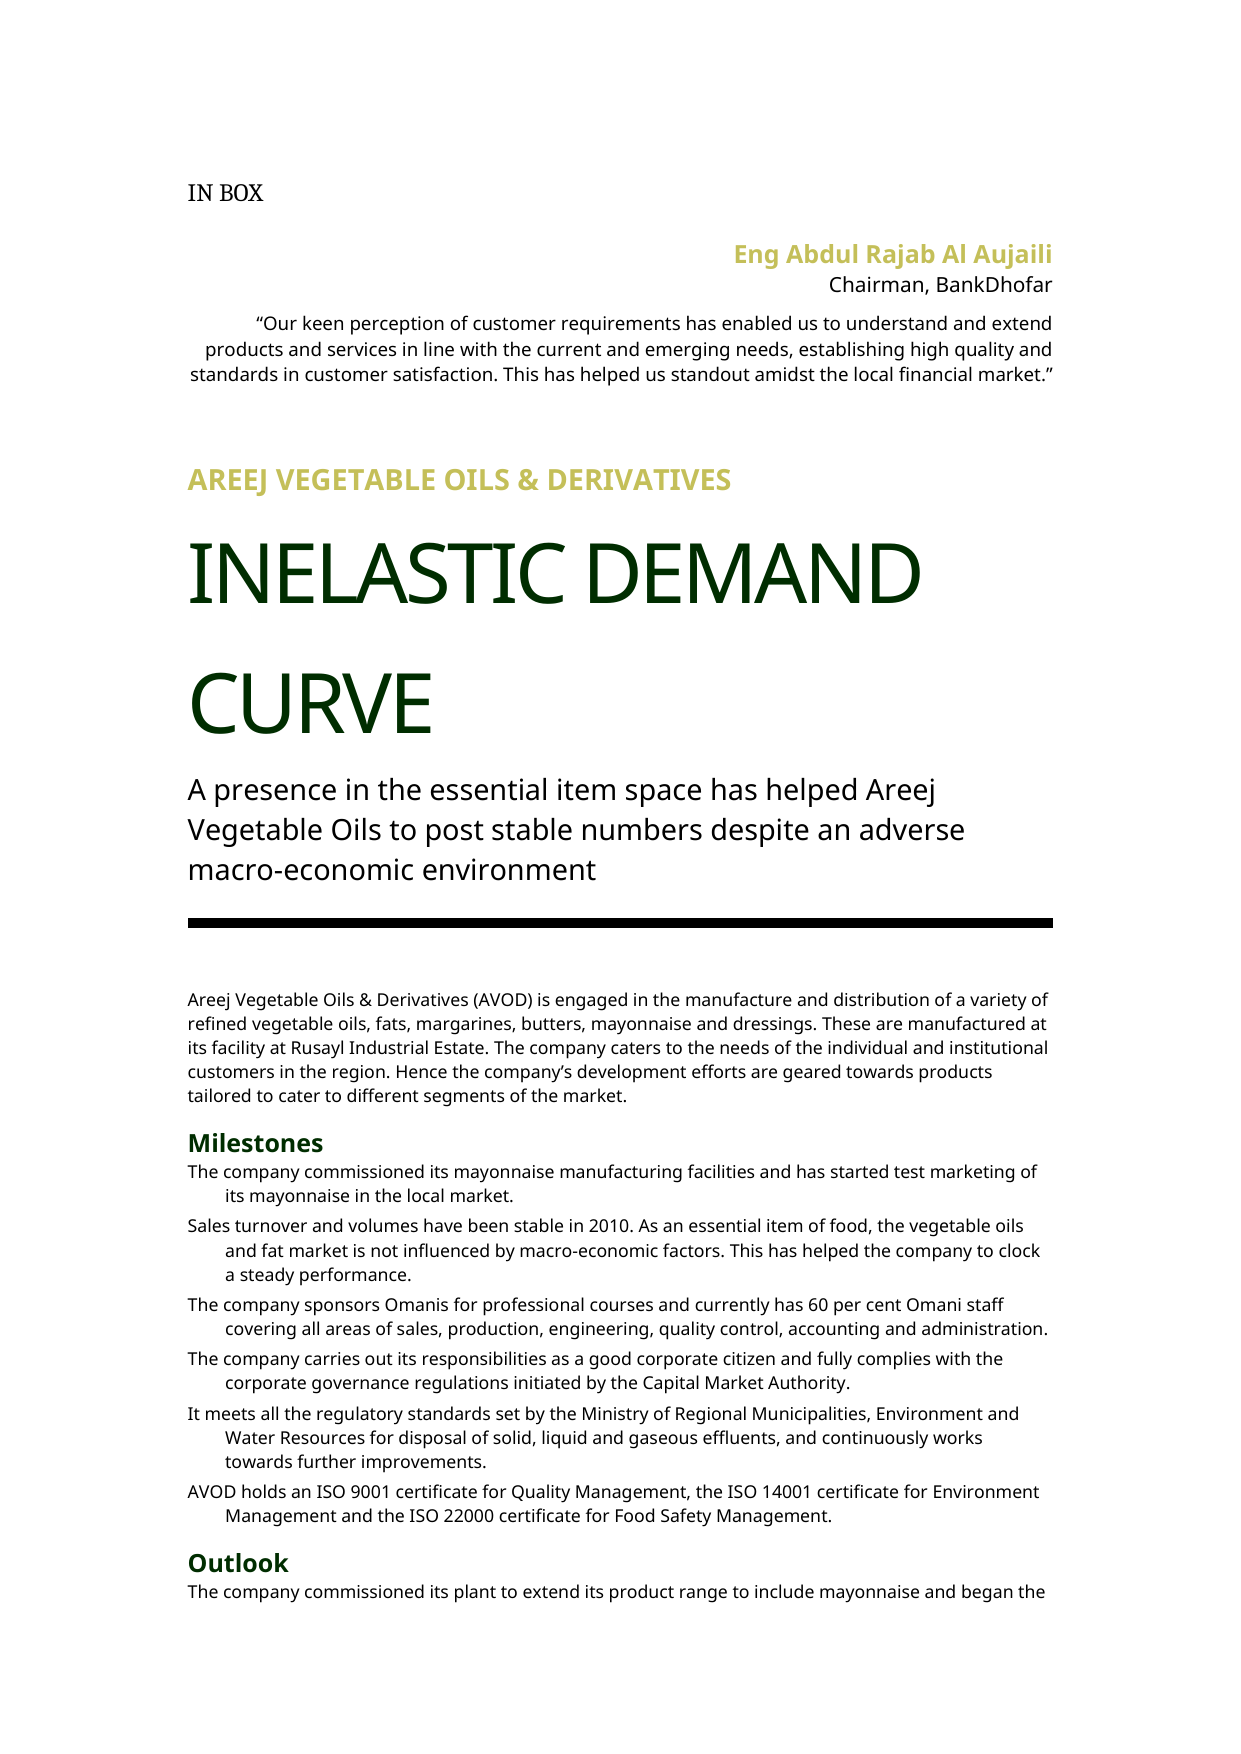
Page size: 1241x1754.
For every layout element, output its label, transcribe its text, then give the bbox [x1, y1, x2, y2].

text Areej Vegetable Oils & Derivatives (AVOD) is engaged in the manufacture and distribution of a variety of refined vegetable oils, fats, margarines, butters, mayonnaise and dressings. These are manufactured at its facility at Rusayl Industrial Estate. The company caters to the needs of the individual and institutional customers in the region. Hence the company’s development efforts are geared towards products tailored to cater to different segments of the market. [187, 987, 1053, 1108]
text “Our keen perception of customer requirements has enabled us to understand and extend products and services in line with the current and emerging needs, establishing high quality and standards in customer satisfaction. This has helped us standout amidst the local financial market.” [187, 311, 1053, 387]
text It meets all the regulatory standards set by the Ministry of Regional Municipalities, Environment and Water Resources for disposal of solid, liquid and gaseous effluents, and continuously works towards further improvements. [187, 1401, 1053, 1473]
text Eng Abdul Rajab Al Aujaili [187, 236, 1053, 270]
text IN BOX [187, 179, 1053, 207]
text The company commissioned its mayonnaise manufacturing facilities and has started test marketing of its mayonnaise in the local market. [187, 1160, 1053, 1208]
text Outlook [187, 1545, 1053, 1579]
text Areej Vegetable Oils & Derivatives [187, 459, 1053, 499]
text Sales turnover and volumes have been stable in 2010. As an essential item of food, the vegetable oils and fat market is not influenced by macro-economic factors. This has helped the company to clock a steady performance. [187, 1214, 1053, 1286]
title Inelastic demand curve [187, 499, 1053, 758]
text The company carries out its responsibilities as a good corporate citizen and fully complies with the corporate governance regulations initiated by the Capital Market Authority. [187, 1347, 1053, 1395]
text The company sponsors Omanis for professional courses and currently has 60 per cent Omani staff covering all areas of sales, production, engineering, quality control, accounting and administration. [187, 1292, 1053, 1341]
text A presence in the essential item space has helped Areej Vegetable Oils to post stable numbers despite an adverse macro-economic environment [187, 769, 1053, 928]
text Milestones [187, 1126, 1053, 1160]
text Chairman, BankDhofar [187, 270, 1053, 299]
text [187, 1579, 1053, 1604]
text AVOD holds an ISO 9001 certificate for Quality Management, the ISO 14001 certificate for Environment Management and the ISO 22000 certificate for Food Safety Management. [187, 1479, 1053, 1528]
